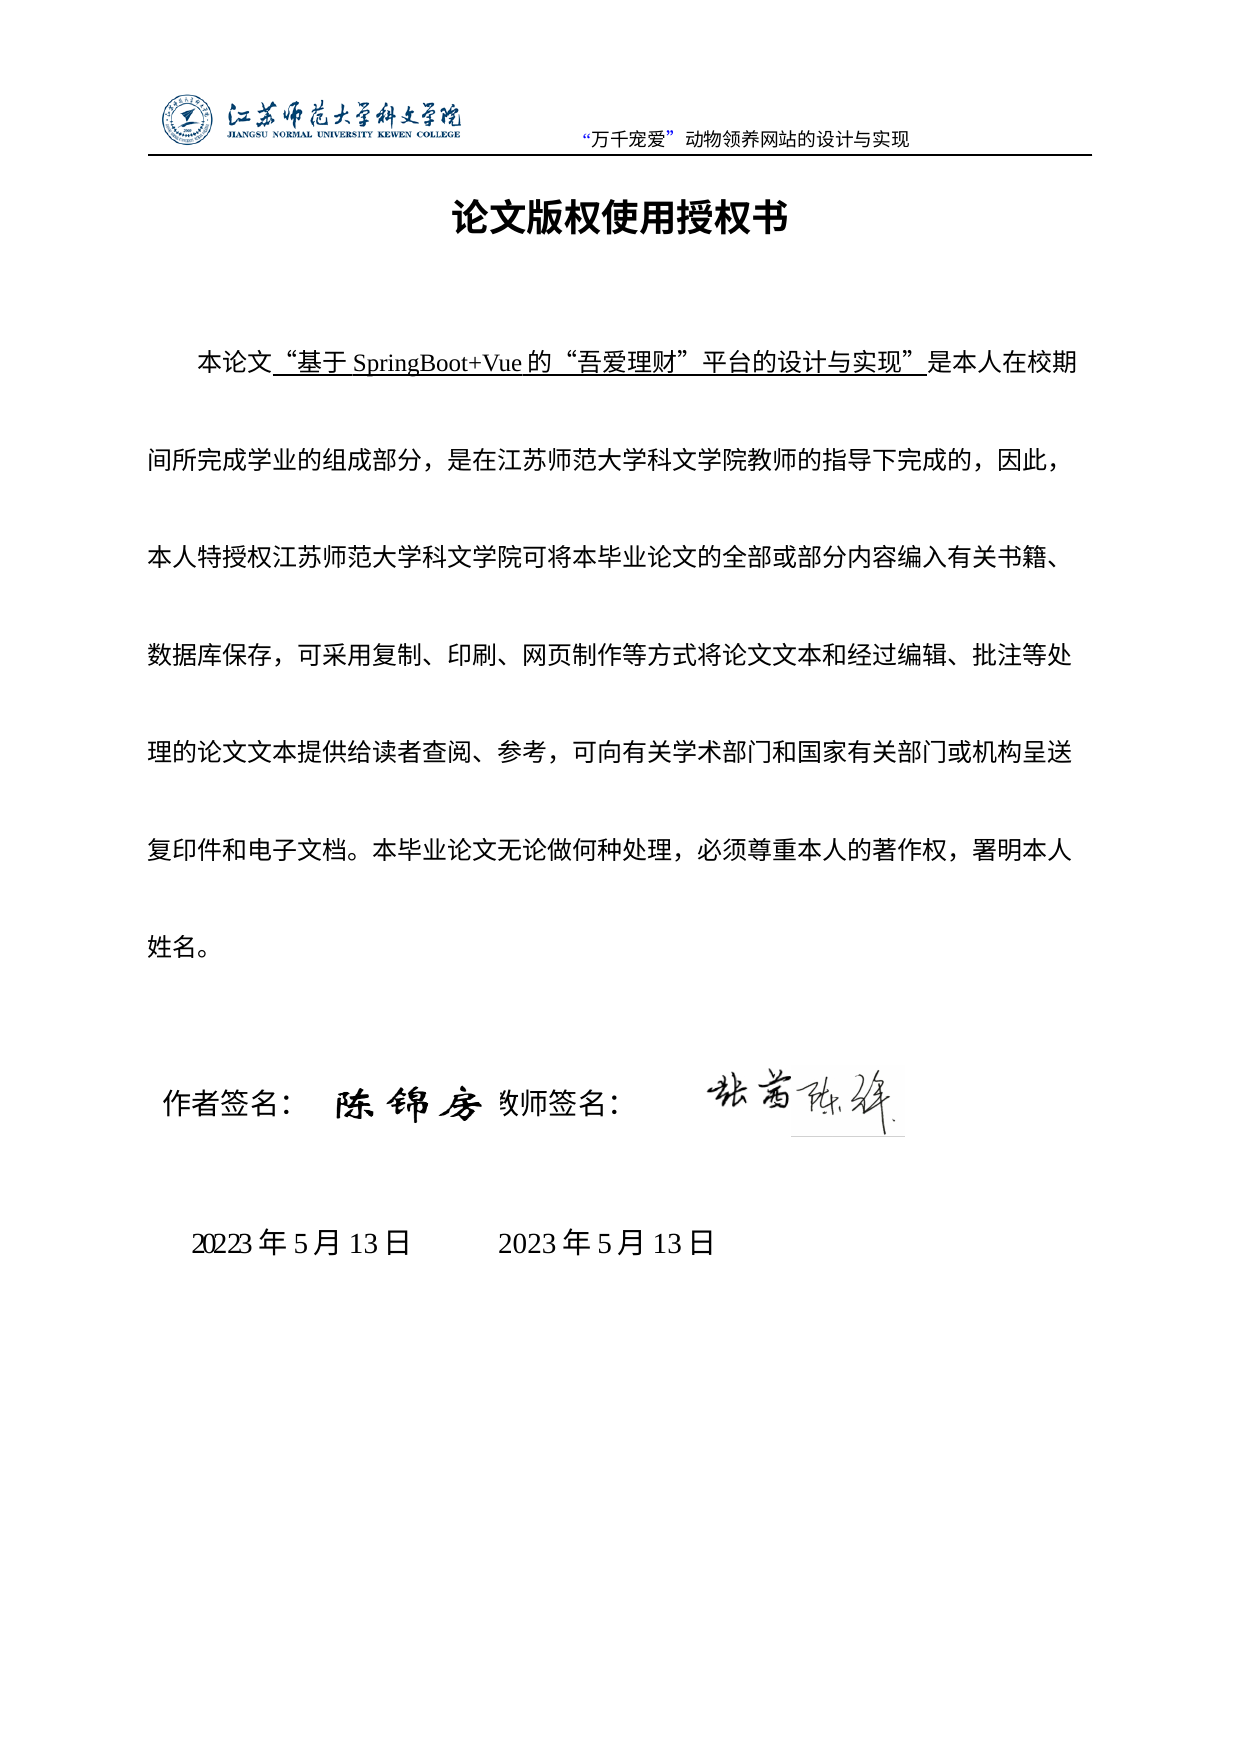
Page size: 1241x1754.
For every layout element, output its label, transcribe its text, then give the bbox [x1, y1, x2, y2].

picture [701, 1061, 905, 1137]
text 作者签名： 指导教师签名： [803, 1062, 1092, 1127]
text 论文版权使用授权书 [148, 182, 1092, 247]
picture [328, 1071, 501, 1132]
text 本论文“基于SpringBoot+Vue的“吾爱理财”平台的设计与实现”是本人在校期间所完成学业的组成部分，是在江苏师范大学科文学院教师的指导下完成的，因此，本人特授权江苏师范大学科文学院可将本毕业论文的全部或部分内容编入有关书籍、数据库保存，可采用复制、印刷、网页制作等方式将论文文本和经过编辑、批注等处理的论文文本提供给读者查阅、参考，可向有关学术部门和国家有关部门或机构呈送复印件和电子文档。本毕业论文无论做何种处理，必须尊重本人的著作权，署明本人姓名。 [148, 328, 1092, 978]
text 202 23年5月13日 2023年5月13日 [148, 1208, 1092, 1273]
picture [147, 88, 475, 147]
text 作者签名： 指导教师签名： [148, 1062, 791, 1127]
